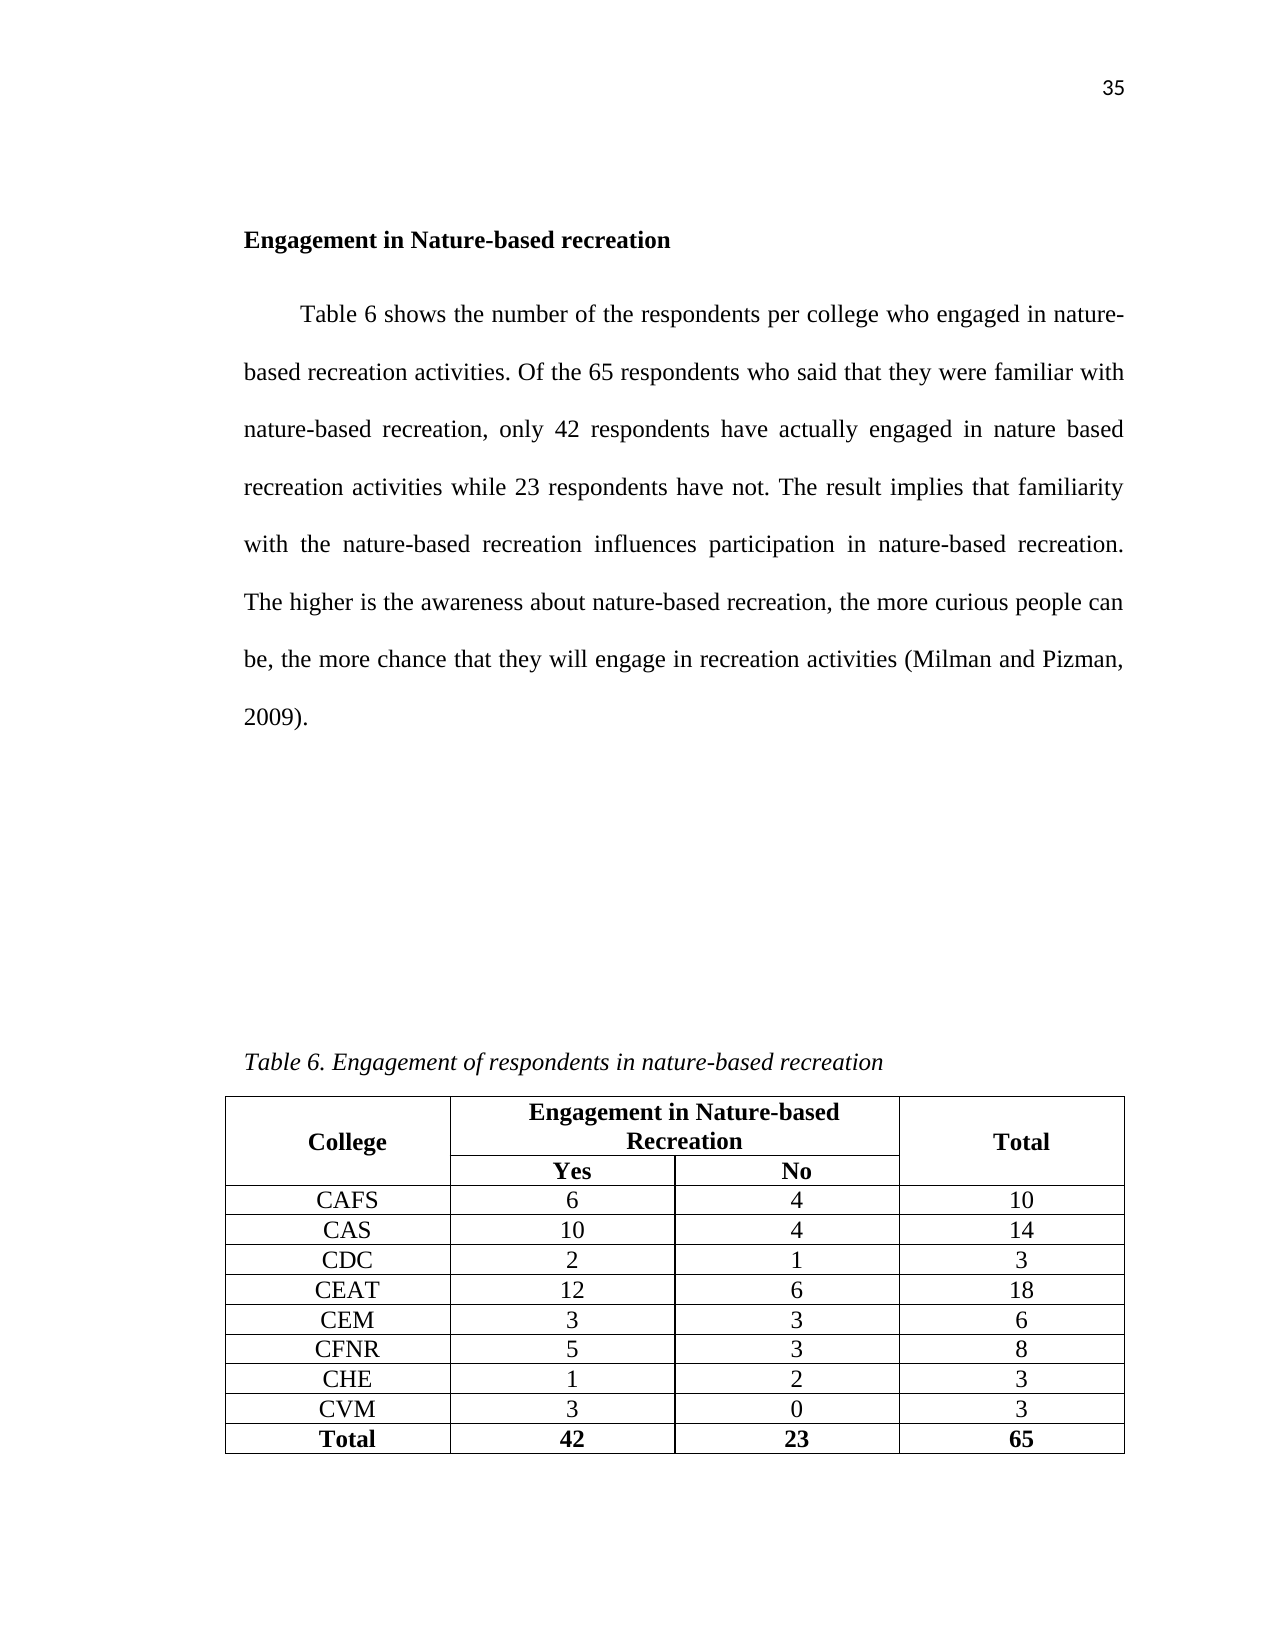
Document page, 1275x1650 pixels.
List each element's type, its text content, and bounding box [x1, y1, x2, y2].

table_cell 1 [676, 1245, 899, 1274]
table_cell No [676, 1156, 899, 1184]
table_cell 0 [676, 1394, 899, 1423]
table_cell 42 [451, 1424, 674, 1453]
table_cell CAFS [226, 1186, 450, 1214]
table_cell 8 [900, 1335, 1124, 1363]
table_cell 5 [451, 1335, 674, 1363]
table_cell 4 [676, 1186, 899, 1214]
table_cell CEM [226, 1305, 450, 1333]
table_cell 3 [676, 1305, 899, 1333]
text Engagement in Nature-based recreation [244, 225, 1125, 254]
table_cell CAS [226, 1215, 450, 1244]
table_cell 10 [451, 1215, 674, 1244]
table_cell 2 [451, 1245, 674, 1274]
text Table 6. Engagement of respondents in nature-based recreation [244, 1047, 1125, 1075]
table_cell 12 [451, 1275, 674, 1304]
table_cell 1 [451, 1364, 674, 1393]
table_cell 65 [900, 1424, 1124, 1453]
table_cell 3 [451, 1305, 674, 1333]
table_cell 18 [900, 1275, 1124, 1304]
table_cell Yes [451, 1156, 674, 1184]
table_cell 6 [676, 1275, 899, 1304]
table_cell CFNR [226, 1335, 450, 1363]
table_cell 3 [676, 1335, 899, 1363]
table_cell 3 [900, 1364, 1124, 1393]
table_cell CDC [226, 1245, 450, 1274]
table_cell 2 [676, 1364, 899, 1393]
table_header Total [900, 1097, 1124, 1184]
table_cell 3 [900, 1394, 1124, 1423]
table_cell 23 [676, 1424, 899, 1453]
table_cell 14 [900, 1215, 1124, 1244]
table_cell CHE [226, 1364, 450, 1393]
table_cell CVM [226, 1394, 450, 1423]
table_cell 3 [900, 1245, 1124, 1274]
table_cell 6 [900, 1305, 1124, 1333]
table_cell 3 [451, 1394, 674, 1423]
table_cell CEAT [226, 1275, 450, 1304]
table_header College [226, 1097, 450, 1184]
table_cell 10 [900, 1186, 1124, 1214]
table_header Engagement in Nature-based Recreation [451, 1097, 899, 1155]
table_cell 4 [676, 1215, 899, 1244]
table_cell 6 [451, 1186, 674, 1214]
text Table 6 shows the number of the respondents per college who engaged in nature-based recreation activities. Of the 65 respondents who said that they were familiar with nature-based recreation, only 42 respondents have actually engaged in nature based recreation activities while 23 respondents have not. The result implies that familiarity with the nature-based recreation influences participation in nature-based recreation. The higher is the awareness about nature-based recreation, the more curious people can be, the more chance that they will engage in recreation activities (Milman and Pizman, 2009). [244, 299, 1125, 730]
table_cell Total [226, 1424, 450, 1453]
